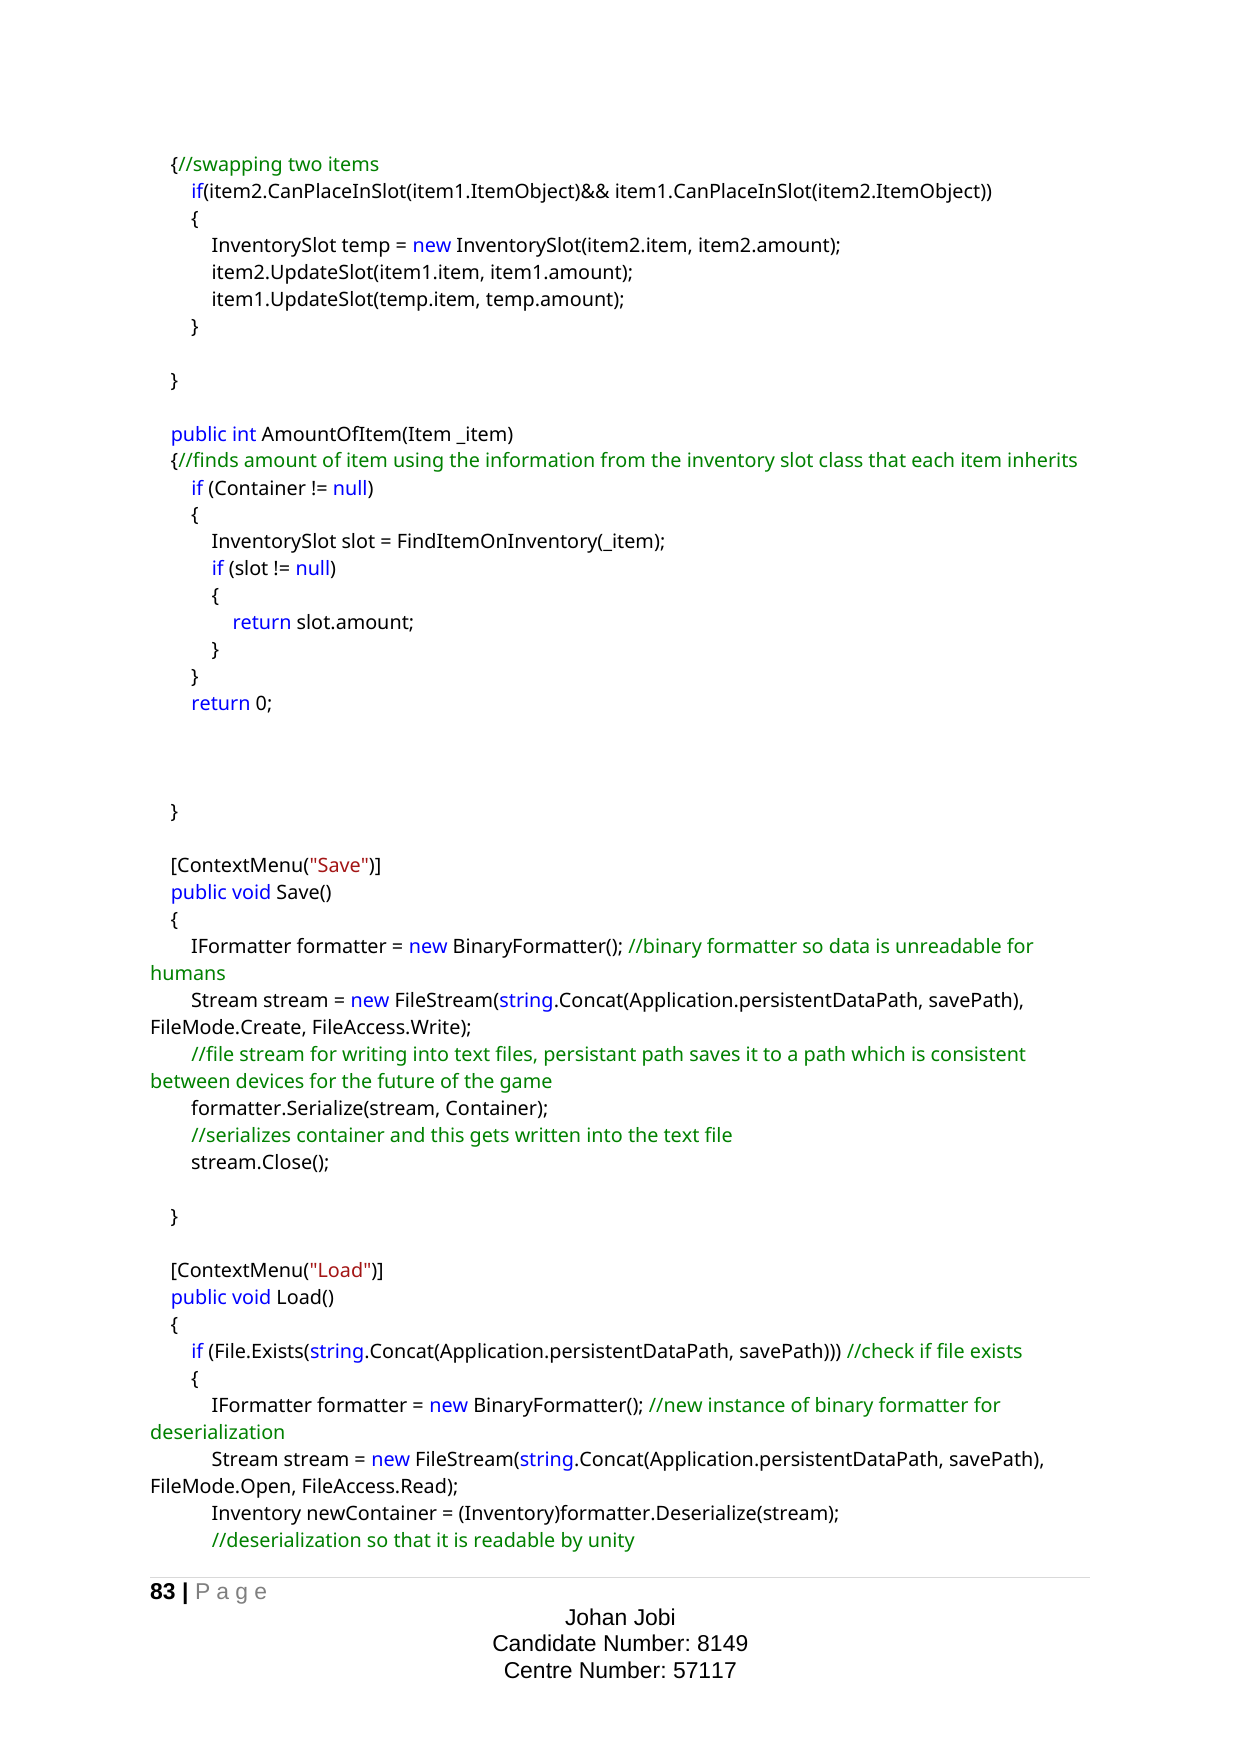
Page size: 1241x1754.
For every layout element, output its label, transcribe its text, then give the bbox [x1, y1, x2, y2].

text //file stream for writing into text files, persistant path saves it to a path which is consistent between devices for the future of the game [150, 1040, 1090, 1094]
text IFormatter formatter = new BinaryFormatter(); //binary formatter so data is unreadable for humans [150, 932, 1090, 986]
text Stream stream = new FileStream(string.Concat(Application.persistentDataPath, savePath), FileMode.Open, FileAccess.Read); [150, 1445, 1090, 1499]
text { [150, 204, 1090, 231]
text [ContextMenu("Save")] [150, 851, 1090, 878]
text {//finds amount of item using the information from the inventory slot class that each item inherits [150, 447, 1090, 474]
text //serializes container and this gets written into the text file [150, 1121, 1090, 1148]
text item2.UpdateSlot(item1.item, item1.amount); [150, 258, 1090, 285]
text if(item2.CanPlaceInSlot(item1.ItemObject)&& item1.CanPlaceInSlot(item2.ItemObject)) [150, 177, 1090, 204]
text IFormatter formatter = new BinaryFormatter(); //new instance of binary formatter for deserialization [150, 1391, 1090, 1445]
text if (slot != null) [150, 555, 1090, 582]
text } [150, 366, 1090, 393]
text public void Save() [150, 878, 1090, 905]
text } [150, 636, 1090, 663]
text public int AmountOfItem(Item _item) [150, 420, 1090, 447]
text InventorySlot slot = FindItemOnInventory(_item); [150, 528, 1090, 555]
text return 0; [150, 689, 1090, 717]
text InventorySlot temp = new InventorySlot(item2.item, item2.amount); [150, 231, 1090, 258]
text { [150, 501, 1090, 528]
text item1.UpdateSlot(temp.item, temp.amount); [150, 285, 1090, 312]
text } [150, 797, 1090, 824]
text { [150, 1310, 1090, 1337]
text if (File.Exists(string.Concat(Application.persistentDataPath, savePath))) //check if file exists [150, 1337, 1090, 1364]
text { [150, 1364, 1090, 1391]
text { [150, 582, 1090, 609]
text return slot.amount; [150, 609, 1090, 636]
text } [150, 312, 1090, 339]
text formatter.Serialize(stream, Container); [150, 1094, 1090, 1121]
text if (Container != null) [150, 474, 1090, 501]
text //deserialization so that it is readable by unity [150, 1526, 1090, 1553]
text } [150, 663, 1090, 689]
text stream.Close(); [150, 1148, 1090, 1175]
text { [150, 905, 1090, 932]
text } [150, 1202, 1090, 1229]
text public void Load() [150, 1283, 1090, 1310]
text {//swapping two items [150, 150, 1090, 177]
text [ContextMenu("Load")] [150, 1256, 1090, 1283]
text Inventory newContainer = (Inventory)formatter.Deserialize(stream); [150, 1499, 1090, 1526]
text Stream stream = new FileStream(string.Concat(Application.persistentDataPath, savePath), FileMode.Create, FileAccess.Write); [150, 986, 1090, 1040]
